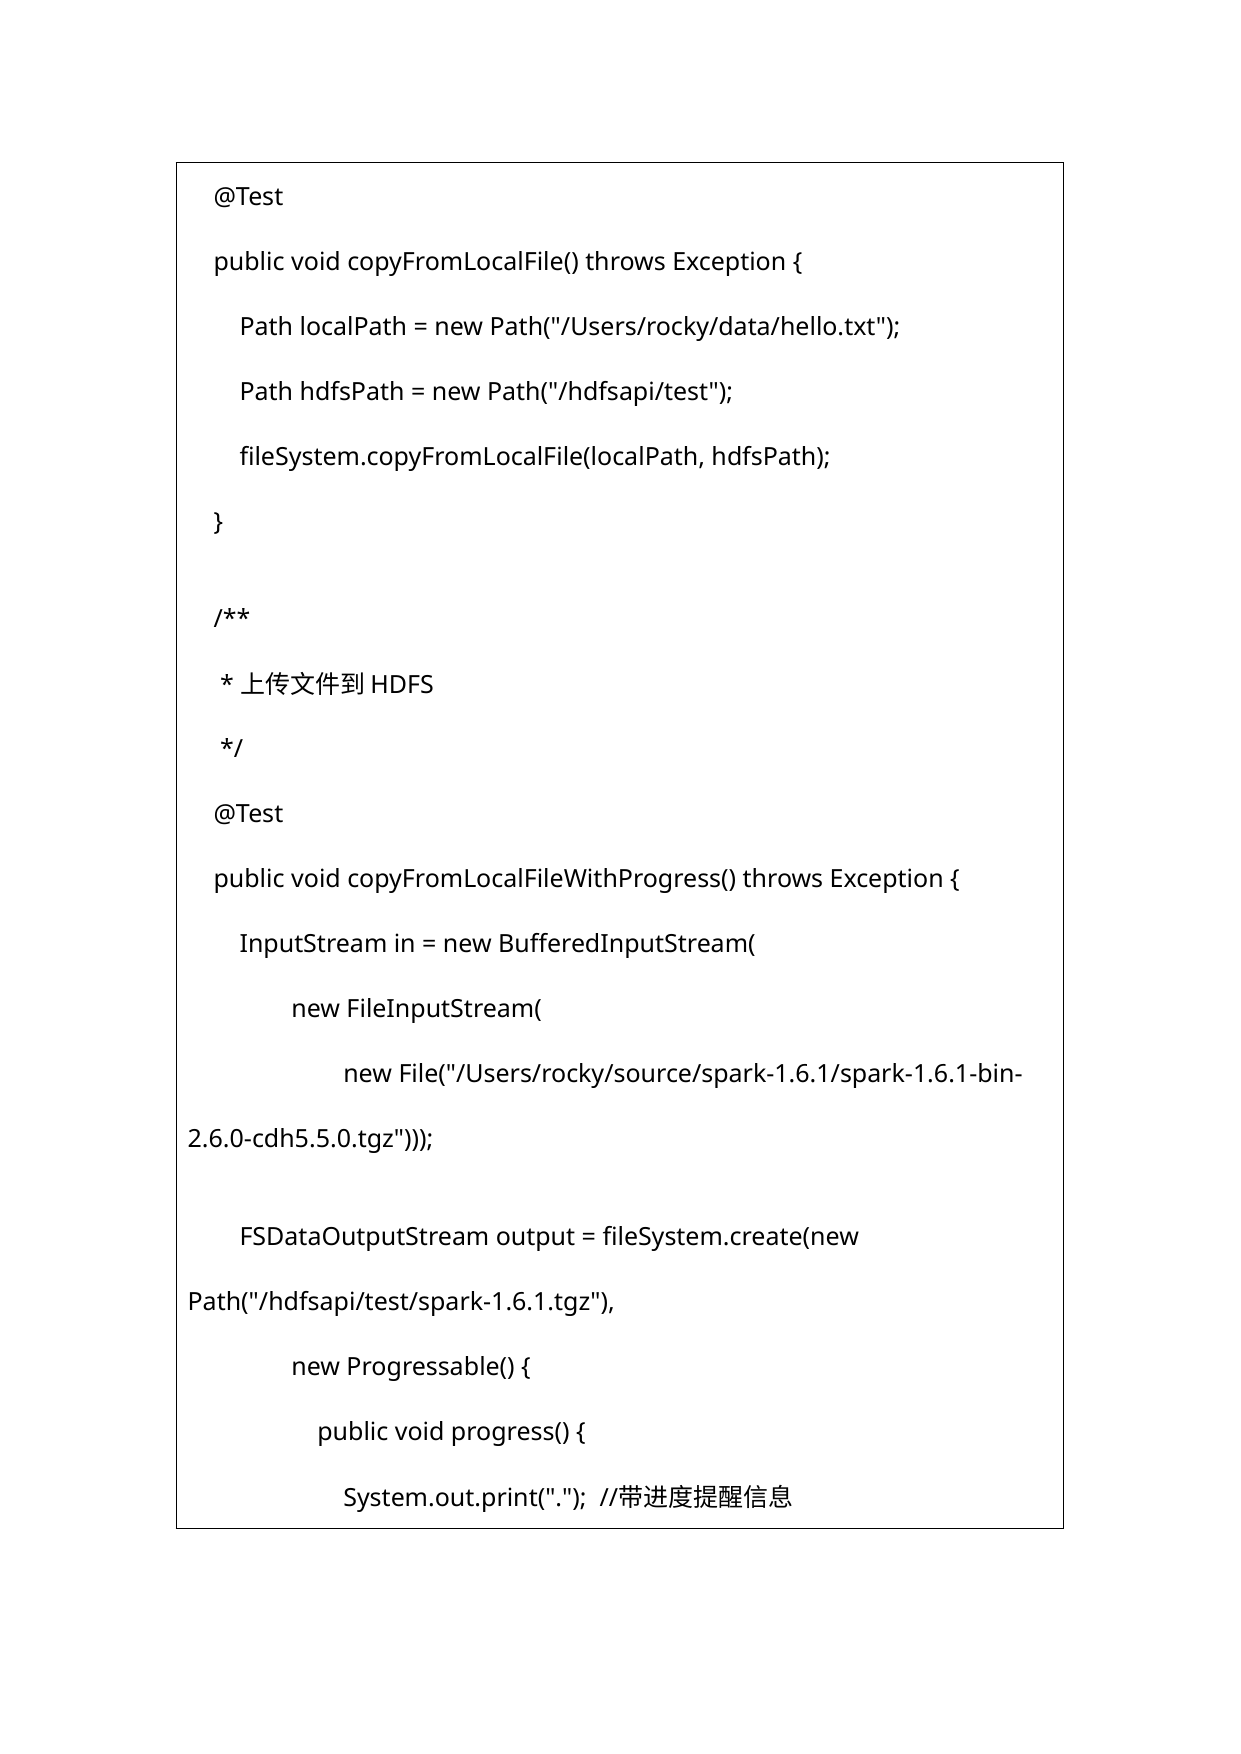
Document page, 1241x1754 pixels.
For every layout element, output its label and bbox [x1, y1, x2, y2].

table_header [177, 163, 1063, 1528]
